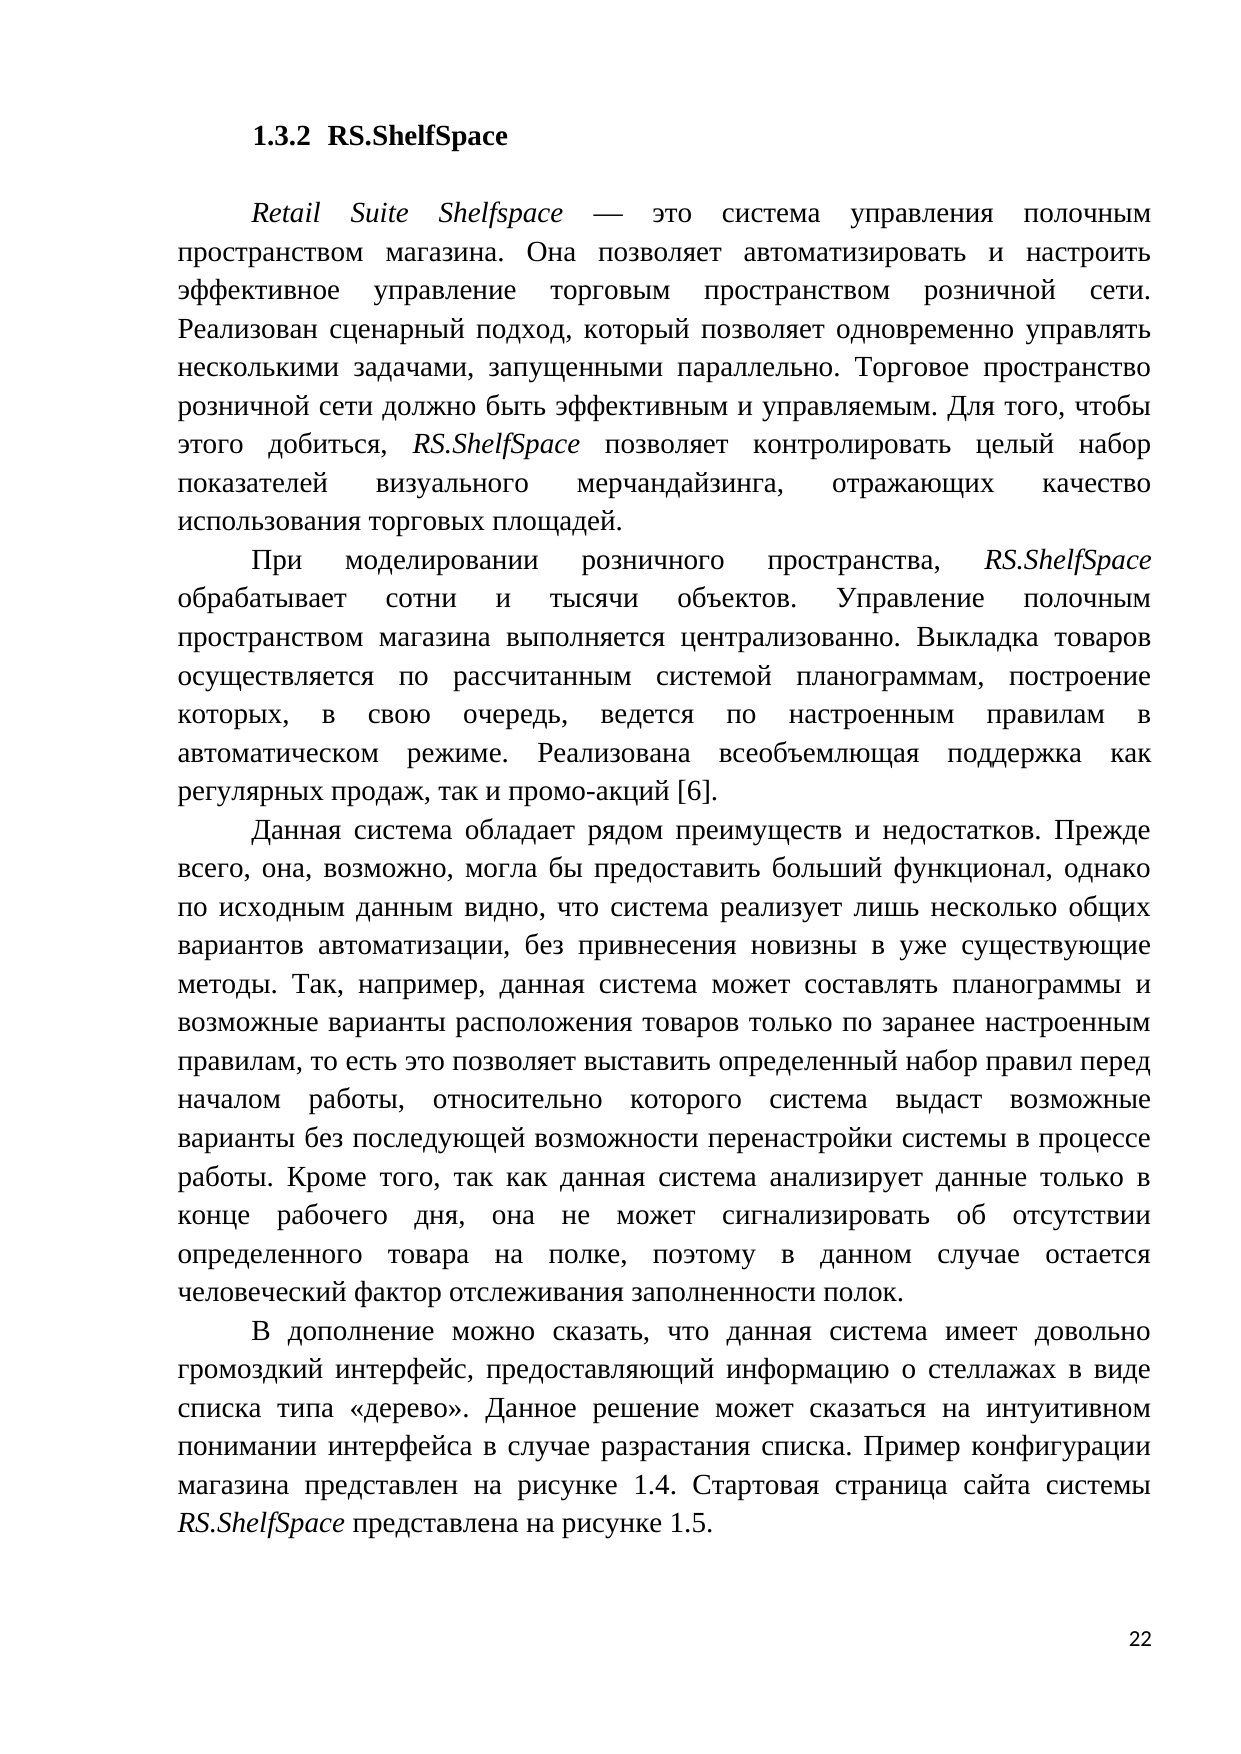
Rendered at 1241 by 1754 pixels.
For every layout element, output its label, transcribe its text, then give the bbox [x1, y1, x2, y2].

text В дополнение можно сказать, что данная система имеет довольно громоздкий интерфейс, предоставляющий информацию о стеллажах в виде списка типа «дерево». Данное решение может сказаться на интуитивном понимании интерфейса в случае разрастания списка. Пример конфигурации магазина представлен на рисунке 1.4. Стартовая страница сайта системы RS.ShelfSpace представлена на рисунке 1.5. [177, 1313, 1152, 1539]
subtitle RS.ShelfSpace [252, 118, 1152, 152]
text При моделировании розничного пространства, RS.ShelfSpace обрабатывает сотни и тысячи объектов. Управление полочным пространством магазина выполняется централизованно. Выкладка товаров осуществляется по рассчитанным системой планограммам, построение которых, в свою очередь, ведется по настроенным правилам в автоматическом режиме. Реализована всеобъемлющая поддержка как регулярных продаж, так и промо-акций [6]. [177, 542, 1152, 807]
text Данная система обладает рядом преимуществ и недостатков. Прежде всего, она, возможно, могла бы предоставить больший функционал, однако по исходным данным видно, что система реализует лишь несколько общих вариантов автоматизации, без привнесения новизны в уже существующие методы. Так, например, данная система может составлять планограммы и возможные варианты расположения товаров только по заранее настроенным правилам, то есть это позволяет выставить определенный набор правил перед началом работы, относительно которого система выдаст возможные варианты без последующей возможности перенастройки системы в процессе работы. Кроме того, так как данная система анализирует данные только в конце рабочего дня, она не может сигнализировать об отсутствии определенного товара на полке, поэтому в данном случае остается человеческий фактор отслеживания заполненности полок. [177, 812, 1152, 1308]
text Retail Suite Shelfspace — это система управления полочным пространством магазина. Она позволяет автоматизировать и настроить эффективное управление торговым пространством розничной сети. Реализован сценарный подход, который позволяет одновременно управлять несколькими задачами, запущенными параллельно. Торговое пространство розничной сети должно быть эффективным и управляемым. Для того, чтобы этого добиться, RS.ShelfSpace позволяет контролировать целый набор показателей визуального мерчандайзинга, отражающих качество использования торговых площадей. [177, 195, 1152, 537]
